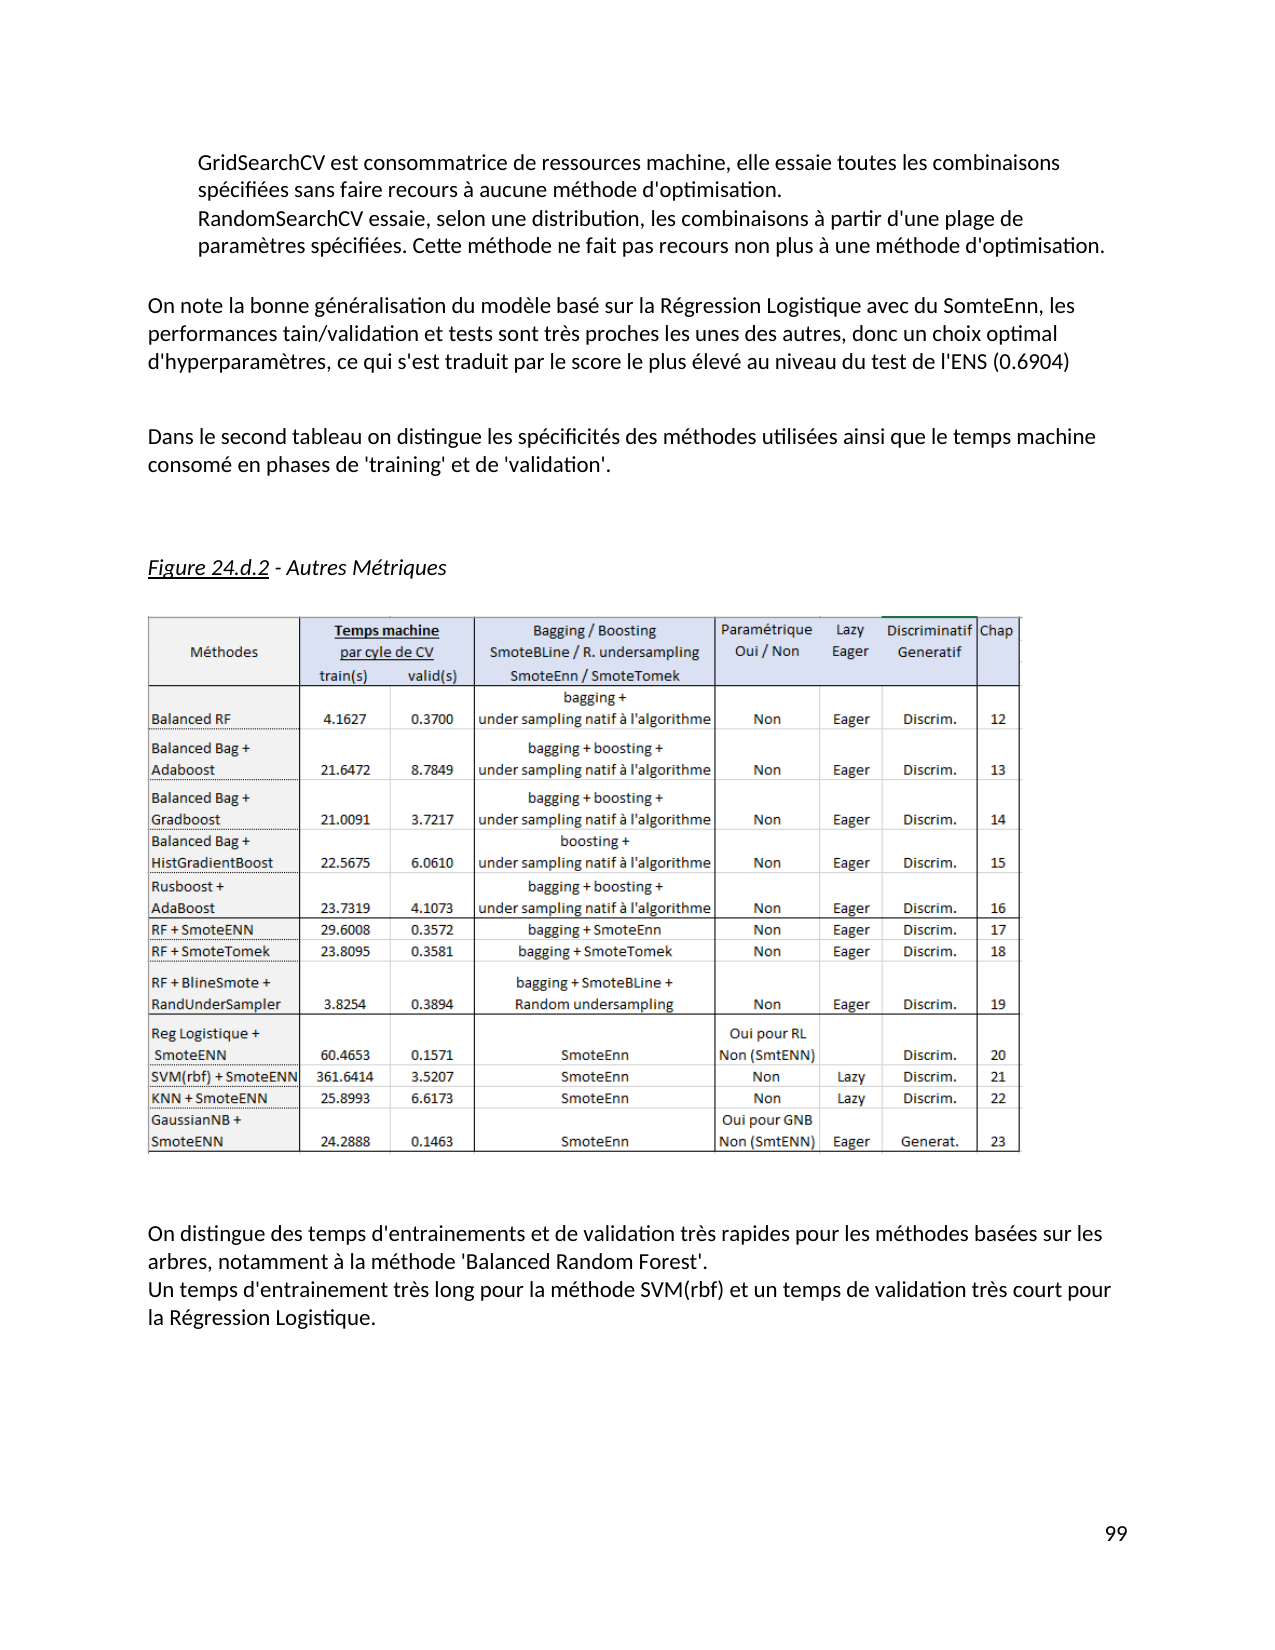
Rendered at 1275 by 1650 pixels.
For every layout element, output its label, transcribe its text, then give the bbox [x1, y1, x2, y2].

text On note la bonne généralisation du modèle basé sur la Régression Logistique avec du SomteEnn, les performances tain/validation et tests sont très proches les unes des autres, donc un choix optimal d'hyperparamètres, ce qui s'est traduit par le score le plus élevé au niveau du test de l'ENS (0.6904) [148, 291, 1127, 403]
text On distingue des temps d'entrainements et de validation très rapides pour les méthodes basées sur les arbres, notamment à la méthode 'Balanced Random Forest'. Un temps d'entrainement très long pour la méthode SVM(rbf) et un temps de validation très court pour la Régression Logistique. [148, 1219, 1127, 1331]
text GridSearchCV est consommatrice de ressources machine, elle essaie toutes les combinaisons spécifiées sans faire recours à aucune méthode d'optimisation. RandomSearchCV essaie, selon une distribution, les combinaisons à partir d'une plage de paramètres spécifiées. Cette méthode ne fait pas recours non plus à une méthode d'optimisation. [198, 148, 1127, 288]
text Dans le second tableau on distingue les spécificités des méthodes utilisées ainsi que le temps machine consomé en phases de 'training' et de 'validation'. [148, 422, 1127, 534]
picture [147, 616, 1023, 1154]
text Figure 24.d.2 - Autres Métriques [148, 553, 1127, 581]
